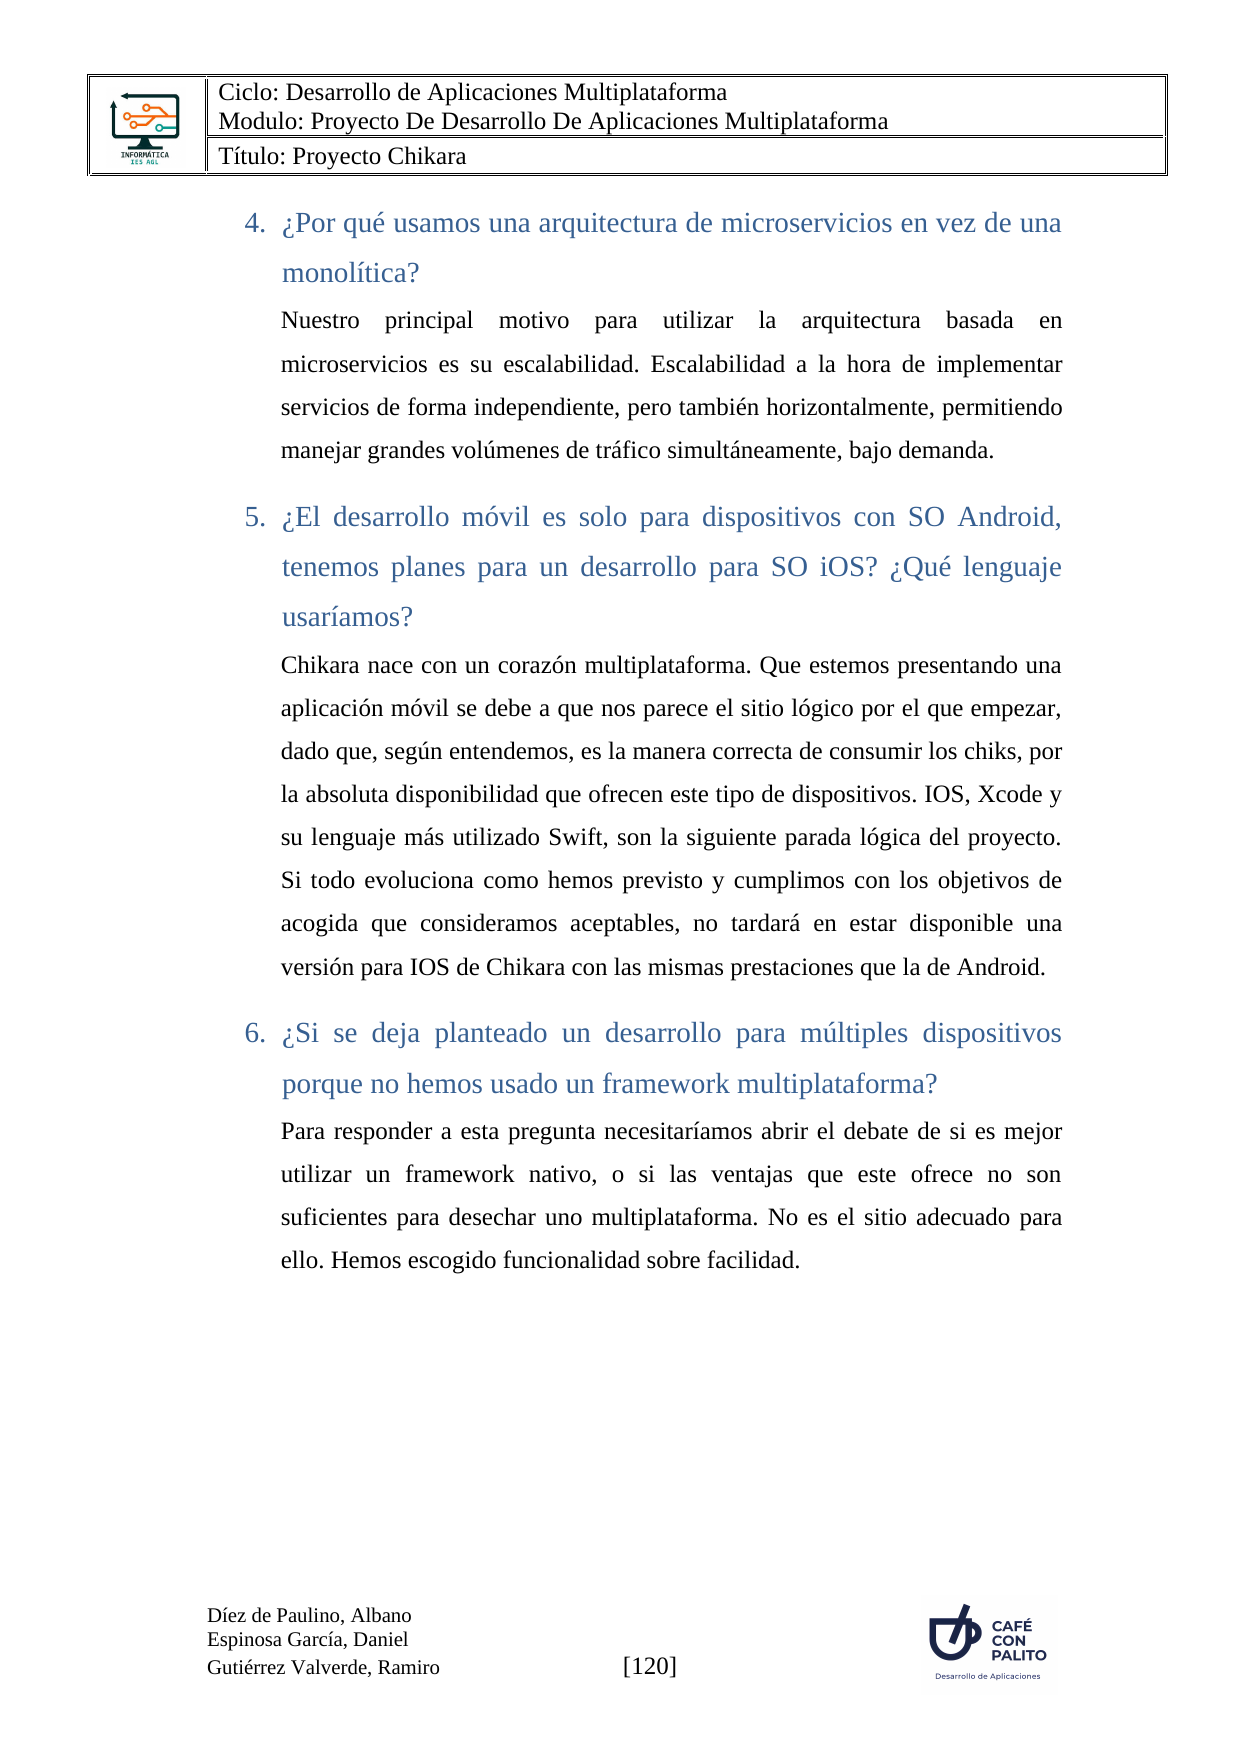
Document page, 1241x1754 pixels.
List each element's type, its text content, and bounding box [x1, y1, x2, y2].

text Nuestro principal motivo para utilizar la arquitectura basada en microservicios es su escalabilidad. Escalabilidad a la hora de implementar servicios de forma independiente, pero también horizontalmente, permitiendo manejar grandes volúmenes de tráfico simultáneamente, bajo demanda. [281, 306, 1063, 464]
text Para responder a esta pregunta necesitaríamos abrir el debate de si es mejor utilizar un framework nativo, o si las ventajas que este ofrece no son suficientes para desechar uno multiplataforma. No es el sitio adecuado para ello. Hemos escogido funcionalidad sobre facilidad. [281, 1116, 1063, 1274]
subtitle ¿Si se deja planteado un desarrollo para múltiples dispositivos porque no hemos usado un framework multiplataforma? [244, 1016, 1063, 1099]
picture [106, 87, 186, 168]
subtitle ¿El desarrollo móvil es solo para dispositivos con SO Android, tenemos planes para un desarrollo para SO iOS? ¿Qué lenguaje usaríamos? [244, 499, 1063, 633]
picture [921, 1595, 1058, 1695]
text Chikara nace con un corazón multiplataforma. Que estemos presentando una aplicación móvil se debe a que nos parece el sitio lógico por el que empezar, dado que, según entendemos, es la manera correcta de consumir los chiks, por la absoluta disponibilidad que ofrecen este tipo de dispositivos. IOS, Xcode y su lenguaje más utilizado Swift, son la siguiente parada lógica del proyecto. Si todo evoluciona como hemos previsto y cumplimos con los objetivos de acogida que consideramos aceptables, no tardará en estar disponible una versión para IOS de Chikara con las mismas prestaciones que la de Android. [281, 650, 1063, 980]
subtitle ¿Por qué usamos una arquitectura de microservicios en vez de una monolítica? [244, 205, 1063, 289]
